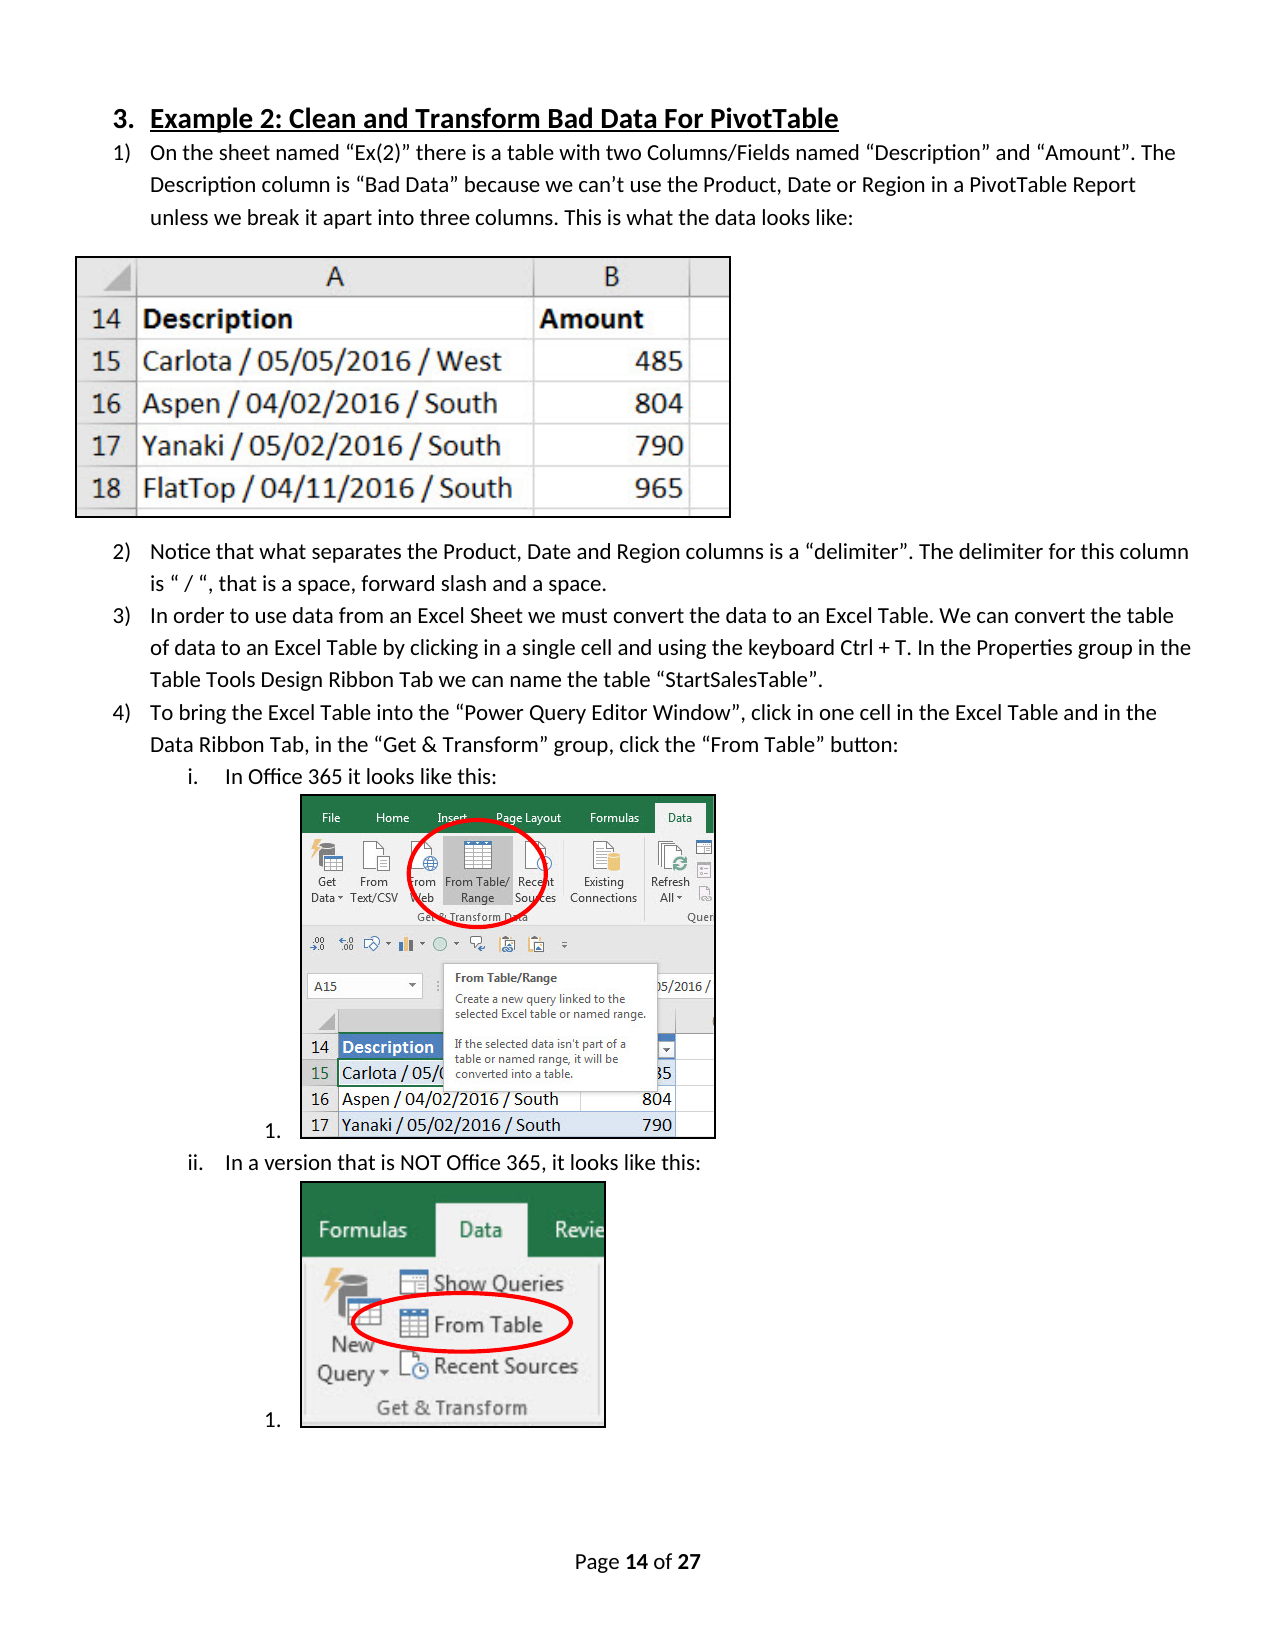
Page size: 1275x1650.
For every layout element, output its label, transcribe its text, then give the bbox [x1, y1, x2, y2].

list On the sheet named “Ex(2)” there is a table with two Columns/Fields named “Description” and “Amount”. The Description column is “Bad Data” because we can’t use the Product, Date or Region in a PivotTable Report unless we break it apart into three columns. This is what the data looks like: [112, 138, 1200, 231]
list Notice that what separates the Product, Date and Region columns is a “delimiter”. The delimiter for this column is “ / “, that is a space, forward slash and a space. [112, 537, 1200, 597]
list In Office 365 it looks like this: [187, 762, 1200, 790]
list To bring the Excel Table into the “Power Query Editor Window”, click in one cell in the Excel Table and in the Data Ribbon Tab, in the “Get & Transform” group, click the “From Table” button: [112, 698, 1200, 758]
list In order to use data from an Excel Sheet we must convert the data to an Excel Table. We can convert the table of data to an Excel Table by clicking in a single cell and using the keyboard Ctrl + T. In the Properties group in the Table Tools Design Ribbon Tab we can name the table “StartSalesTable”. [112, 601, 1200, 694]
subtitle Example 2: Clean and Transform Bad Data For PivotTable [112, 100, 1200, 136]
list In a version that is NOT Office 365, it looks like this: [187, 1148, 1200, 1177]
picture [77, 258, 729, 516]
picture [302, 796, 714, 1137]
picture [302, 1183, 604, 1426]
